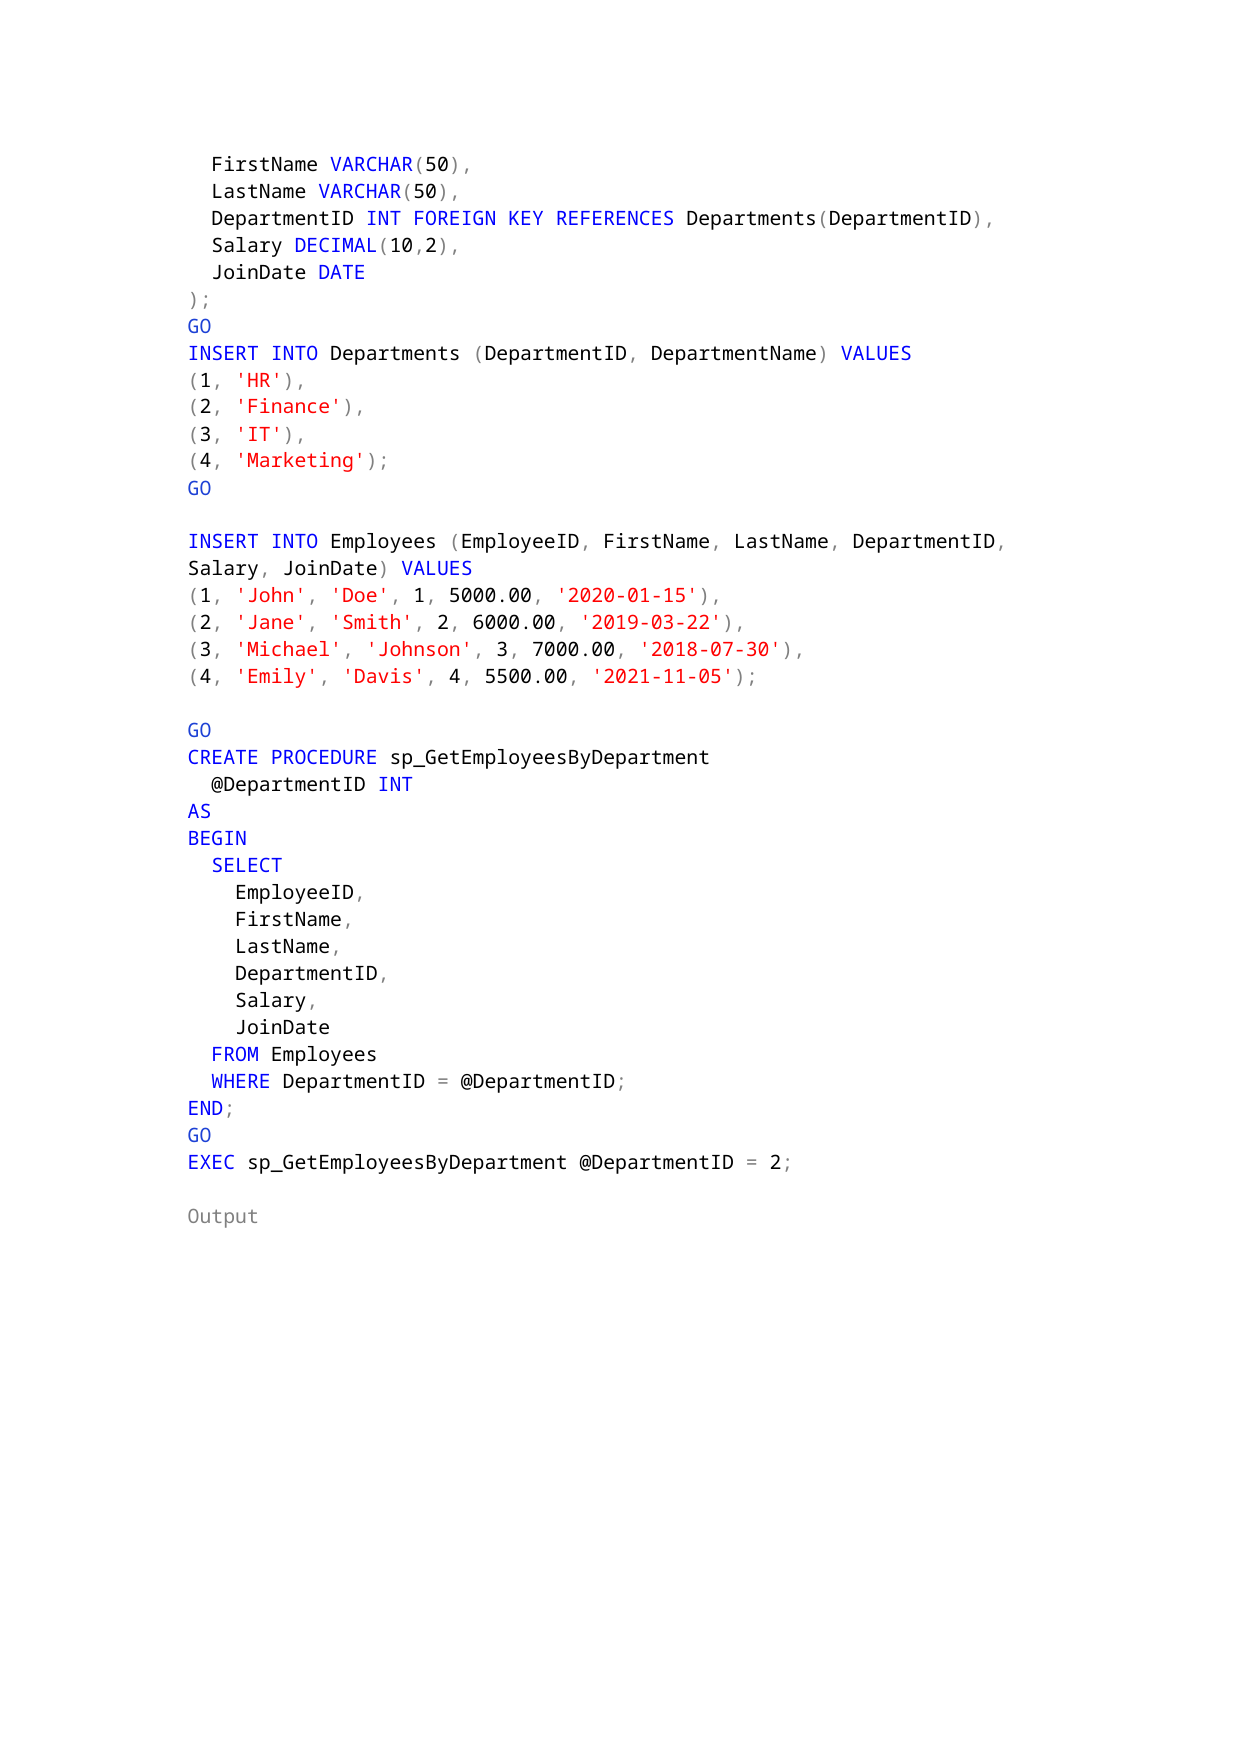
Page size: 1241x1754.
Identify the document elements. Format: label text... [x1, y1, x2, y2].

text LastName, [187, 932, 1053, 959]
text (4, 'Marketing'); [187, 447, 1053, 474]
text GO [187, 717, 1053, 743]
text (3, 'IT'), [187, 420, 1053, 447]
text FirstName, [187, 905, 1053, 932]
text AS [187, 797, 1053, 824]
text INSERT INTO Departments (DepartmentID, DepartmentName) VALUES [187, 339, 1053, 366]
text INSERT INTO Employees (EmployeeID, FirstName, LastName, DepartmentID, Salary, JoinDate) VALUES [187, 528, 1053, 582]
list Output [187, 1202, 1053, 1229]
text GO [187, 312, 1053, 339]
text DepartmentID, [187, 959, 1053, 986]
text Salary, [187, 986, 1053, 1013]
text (2, 'Finance'), [187, 393, 1053, 420]
text JoinDate DATE [187, 258, 1053, 285]
list EXEC sp_GetEmployeesByDepartment @DepartmentID = 2; [187, 1148, 1053, 1175]
text @DepartmentID INT [187, 771, 1053, 797]
text CREATE PROCEDURE sp_GetEmployeesByDepartment [187, 743, 1053, 771]
text WHERE DepartmentID = @DepartmentID; [187, 1067, 1053, 1094]
text (1, 'John', 'Doe', 1, 5000.00, '2020-01-15'), [187, 582, 1053, 609]
text GO [187, 474, 1053, 501]
text FROM Employees [187, 1040, 1053, 1067]
text FirstName VARCHAR(50), [187, 150, 1053, 177]
text END; [187, 1094, 1053, 1121]
text (3, 'Michael', 'Johnson', 3, 7000.00, '2018-07-30'), [187, 636, 1053, 663]
text BEGIN [187, 824, 1053, 851]
text SELECT [187, 851, 1053, 878]
text JoinDate [187, 1013, 1053, 1040]
text LastName VARCHAR(50), [187, 177, 1053, 204]
text GO [187, 1121, 1053, 1148]
text ); [187, 285, 1053, 312]
text DepartmentID INT FOREIGN KEY REFERENCES Departments(DepartmentID), [187, 204, 1053, 231]
text (4, 'Emily', 'Davis', 4, 5500.00, '2021-11-05'); [187, 663, 1053, 689]
text Salary DECIMAL(10,2), [187, 231, 1053, 258]
text EmployeeID, [187, 878, 1053, 905]
text (1, 'HR'), [187, 366, 1053, 393]
text (2, 'Jane', 'Smith', 2, 6000.00, '2019-03-22'), [187, 609, 1053, 636]
